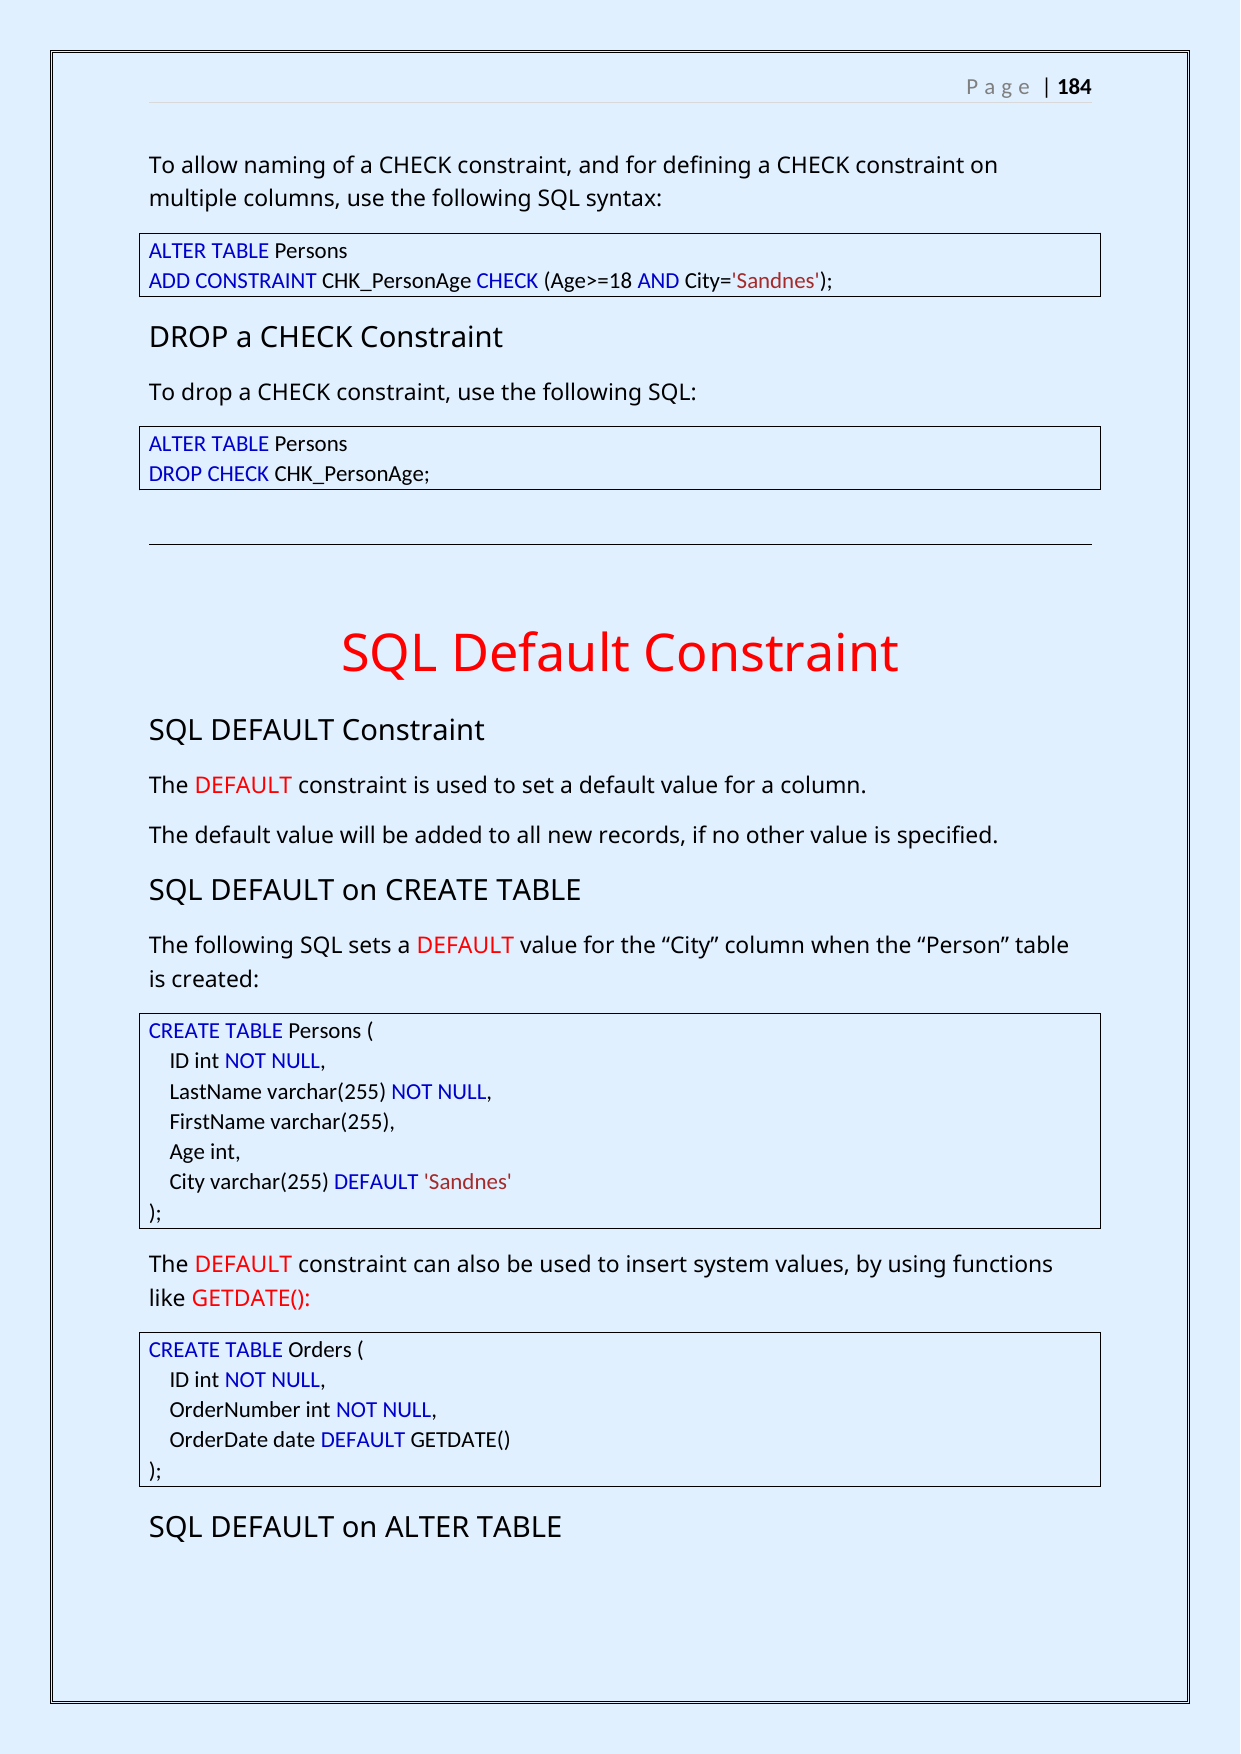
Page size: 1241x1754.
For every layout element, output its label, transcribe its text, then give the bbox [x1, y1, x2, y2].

text DROP a CHECK Constraint [148, 316, 1092, 356]
text CREATE TABLE Orders ( ID int NOT NULL, OrderNumber int NOT NULL, OrderDate date DEFAULT GETDATE() ); [140, 1333, 1100, 1486]
text The DEFAULT constraint can also be used to insert system values, by using functions like GETDATE(): [148, 1248, 1092, 1313]
text The following SQL sets a DEFAULT value for the “City” column when the “Person” table is created: [148, 929, 1092, 994]
text SQL Default Constraint [148, 616, 1092, 687]
text The DEFAULT constraint is used to set a default value for a column. [148, 769, 1092, 800]
text The default value will be added to all new records, if no other value is specified. [148, 819, 1092, 851]
text ALTER TABLE Persons ADD CONSTRAINT CHK_PersonAge CHECK (Age>=18 AND City='Sandnes'); [140, 234, 1100, 296]
text ALTER TABLE Persons DROP CHECK CHK_PersonAge; [140, 427, 1100, 489]
text SQL DEFAULT on CREATE TABLE [148, 870, 1092, 909]
text SQL DEFAULT on ALTER TABLE [148, 1506, 1092, 1546]
text SQL DEFAULT Constraint [148, 709, 1092, 749]
text CREATE TABLE Persons ( ID int NOT NULL, LastName varchar(255) NOT NULL, FirstName varchar(255), Age int, City varchar(255) DEFAULT 'Sandnes' ); [140, 1014, 1100, 1228]
text To allow naming of a CHECK constraint, and for defining a CHECK constraint on multiple columns, use the following SQL syntax: [148, 148, 1092, 213]
text To drop a CHECK constraint, use the following SQL: [148, 376, 1092, 407]
